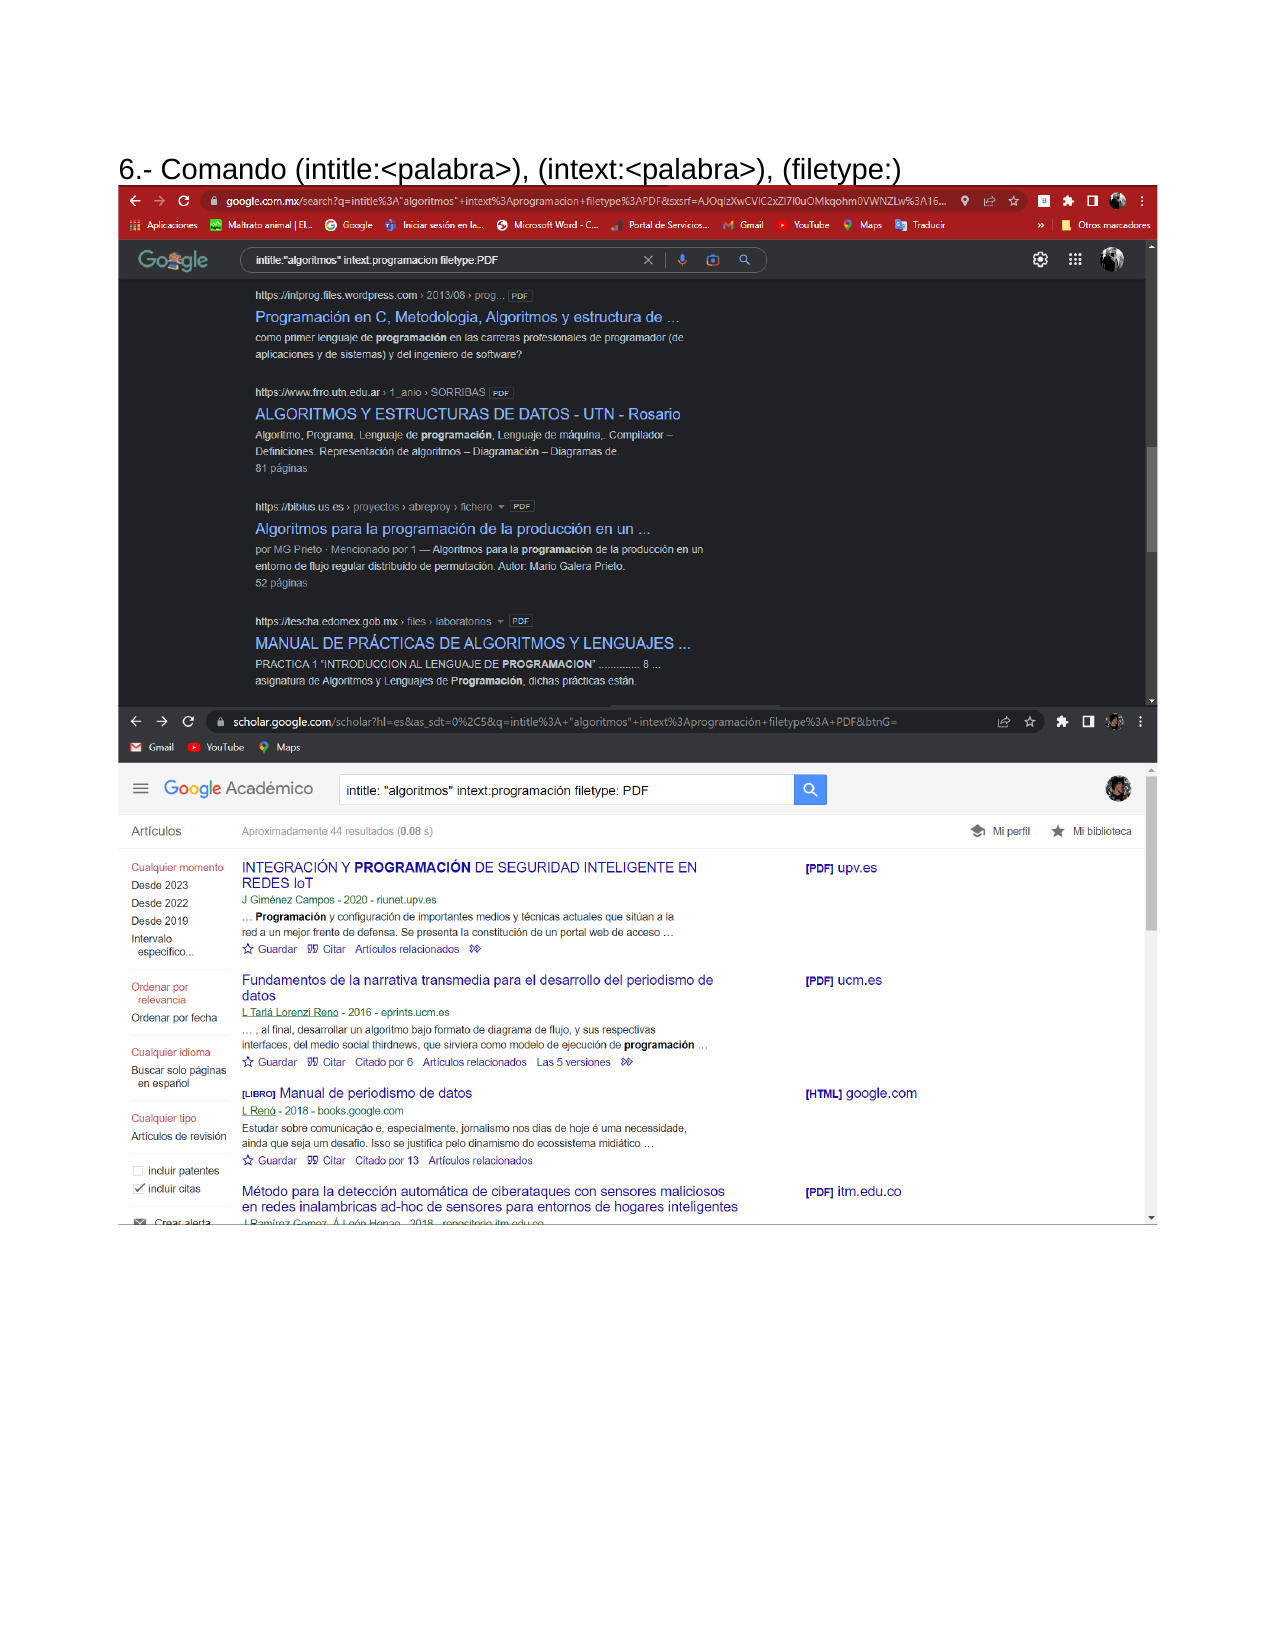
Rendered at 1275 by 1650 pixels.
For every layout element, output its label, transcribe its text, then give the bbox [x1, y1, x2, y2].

text 6.- Comando (intitle:<palabra>), (intext:<palabra>), (filetype:) [118, 152, 1157, 185]
picture [118, 185, 1158, 1225]
